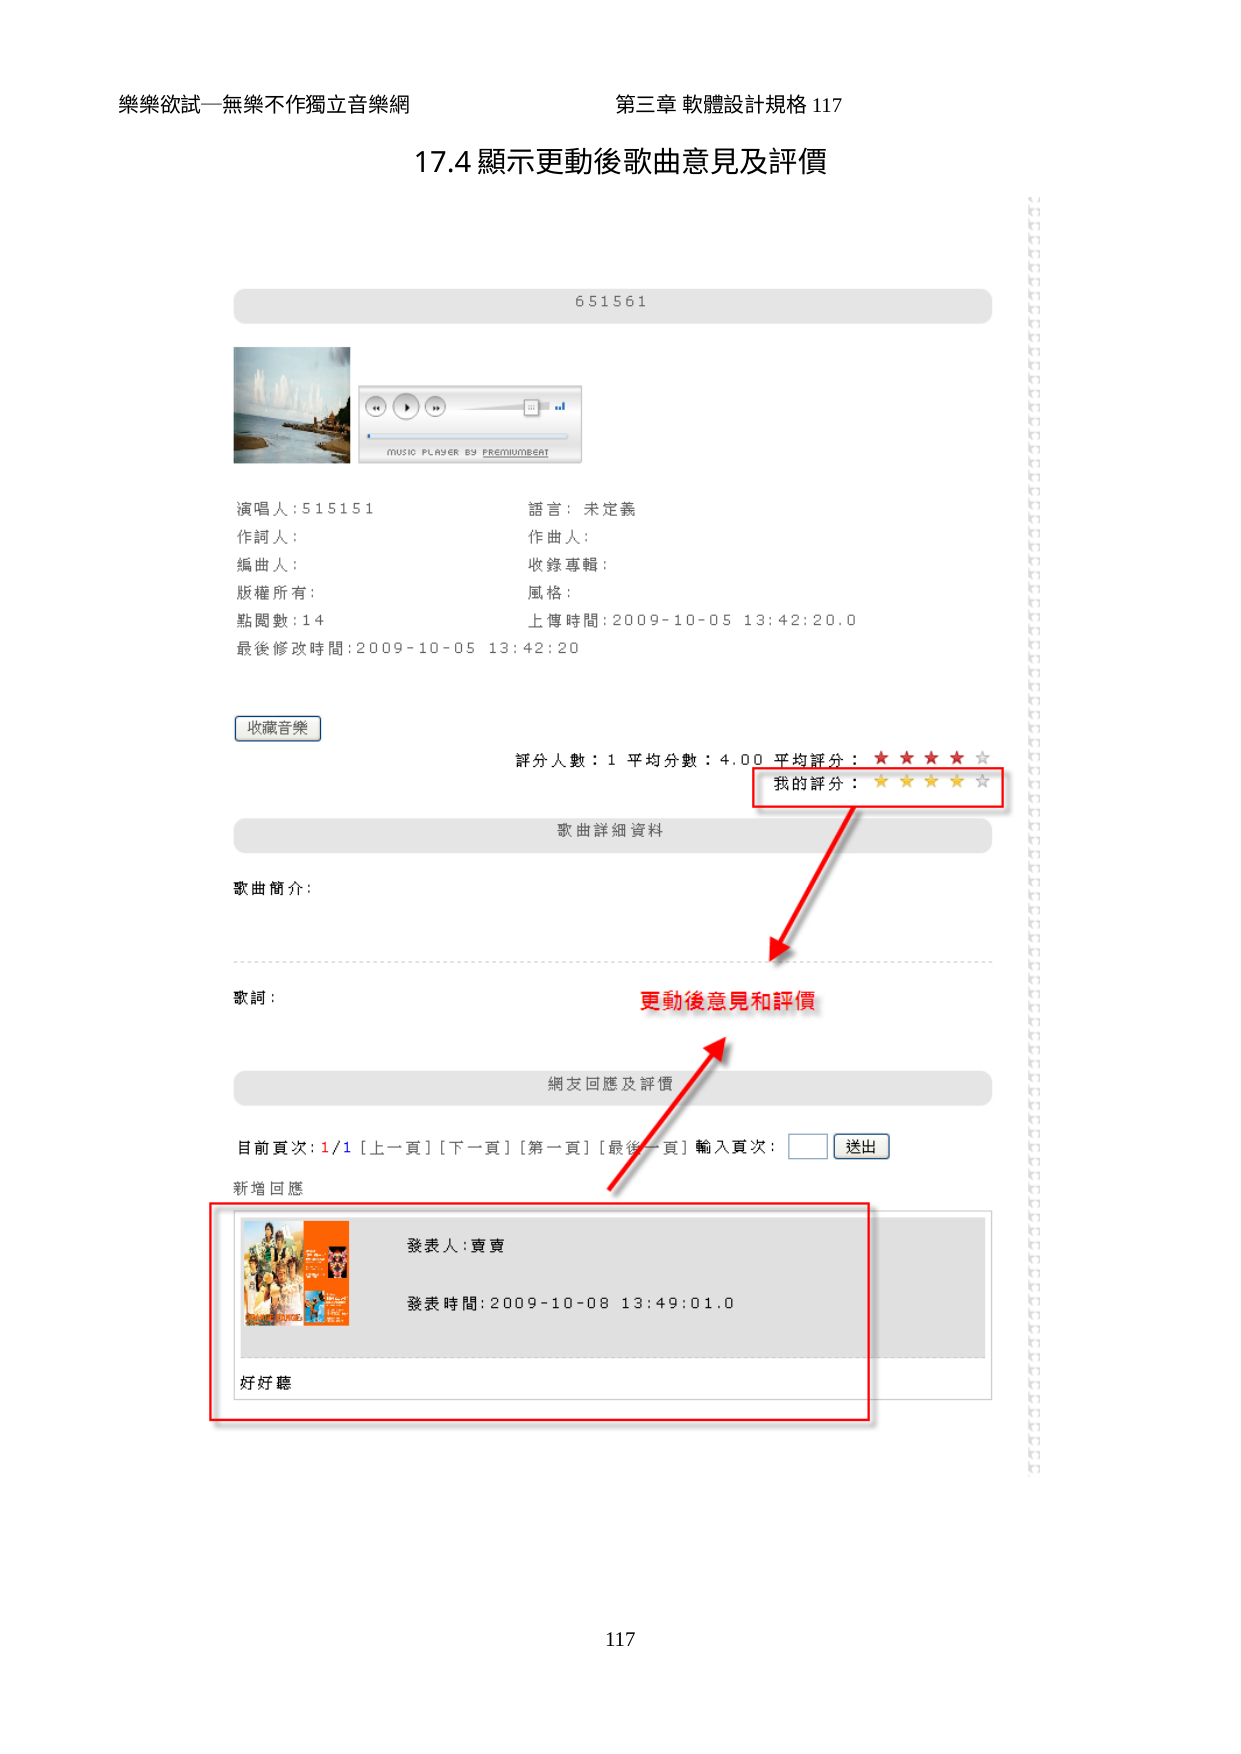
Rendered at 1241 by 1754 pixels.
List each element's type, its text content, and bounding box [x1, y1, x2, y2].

picture [200, 197, 1040, 1477]
text 17.4顯示更動後歌曲意見及評價 [118, 123, 1122, 198]
